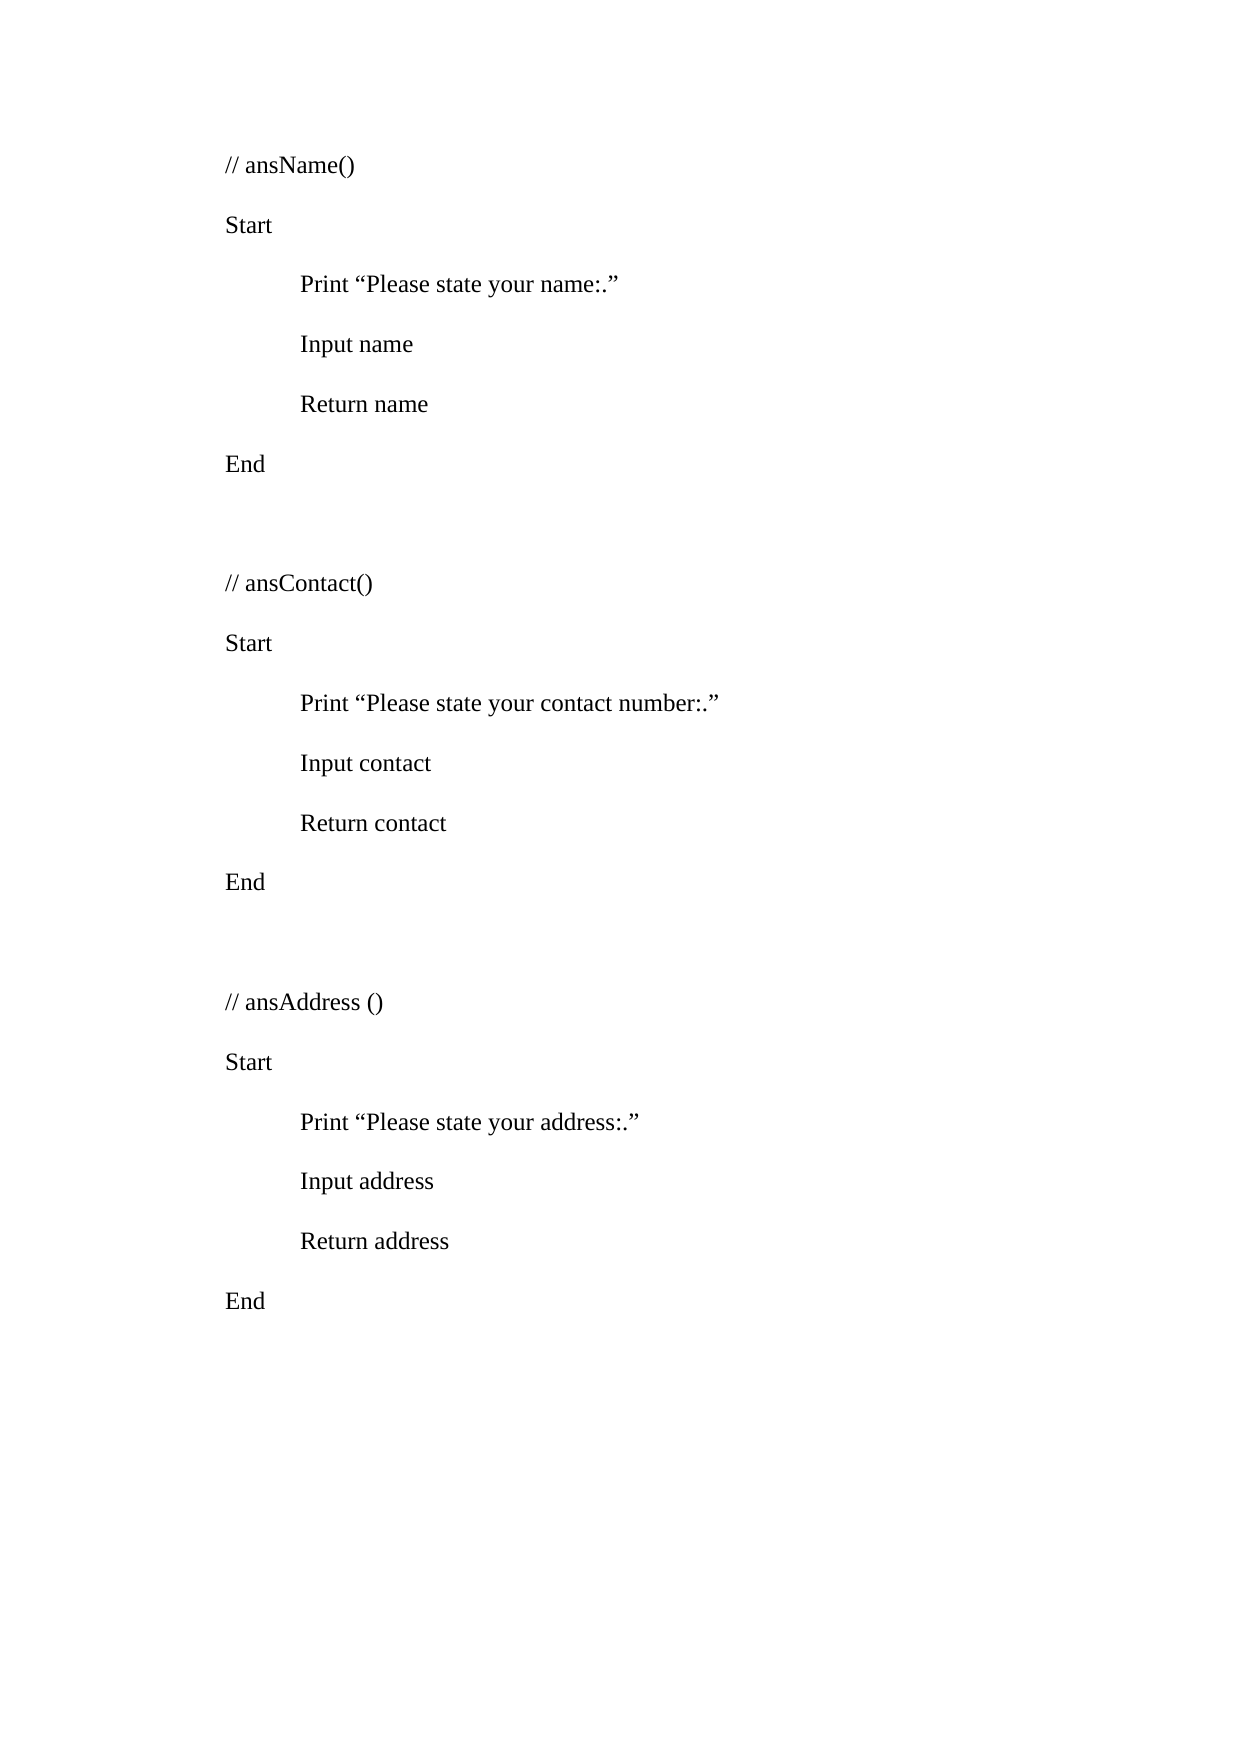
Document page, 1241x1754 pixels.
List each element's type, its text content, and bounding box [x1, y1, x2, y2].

text Input address [225, 1166, 1090, 1195]
text Input name [225, 329, 1090, 358]
text End [225, 1286, 1090, 1315]
text Start [225, 1047, 1090, 1076]
text End [225, 449, 1090, 478]
text Print “Please state your contact number:.” [225, 688, 1090, 717]
text Return address [225, 1226, 1090, 1255]
text Print “Please state your address:.” [225, 1107, 1090, 1135]
text Return name [225, 389, 1090, 418]
text Input contact [225, 748, 1090, 777]
text End [225, 867, 1090, 896]
text // ansAddress () [225, 987, 1090, 1016]
text Return contact [225, 808, 1090, 836]
text Print “Please state your name:.” [225, 269, 1090, 298]
text // ansContact() [225, 568, 1090, 597]
text Start [225, 210, 1090, 238]
text Start [225, 628, 1090, 657]
text // ansName() [225, 150, 1090, 179]
